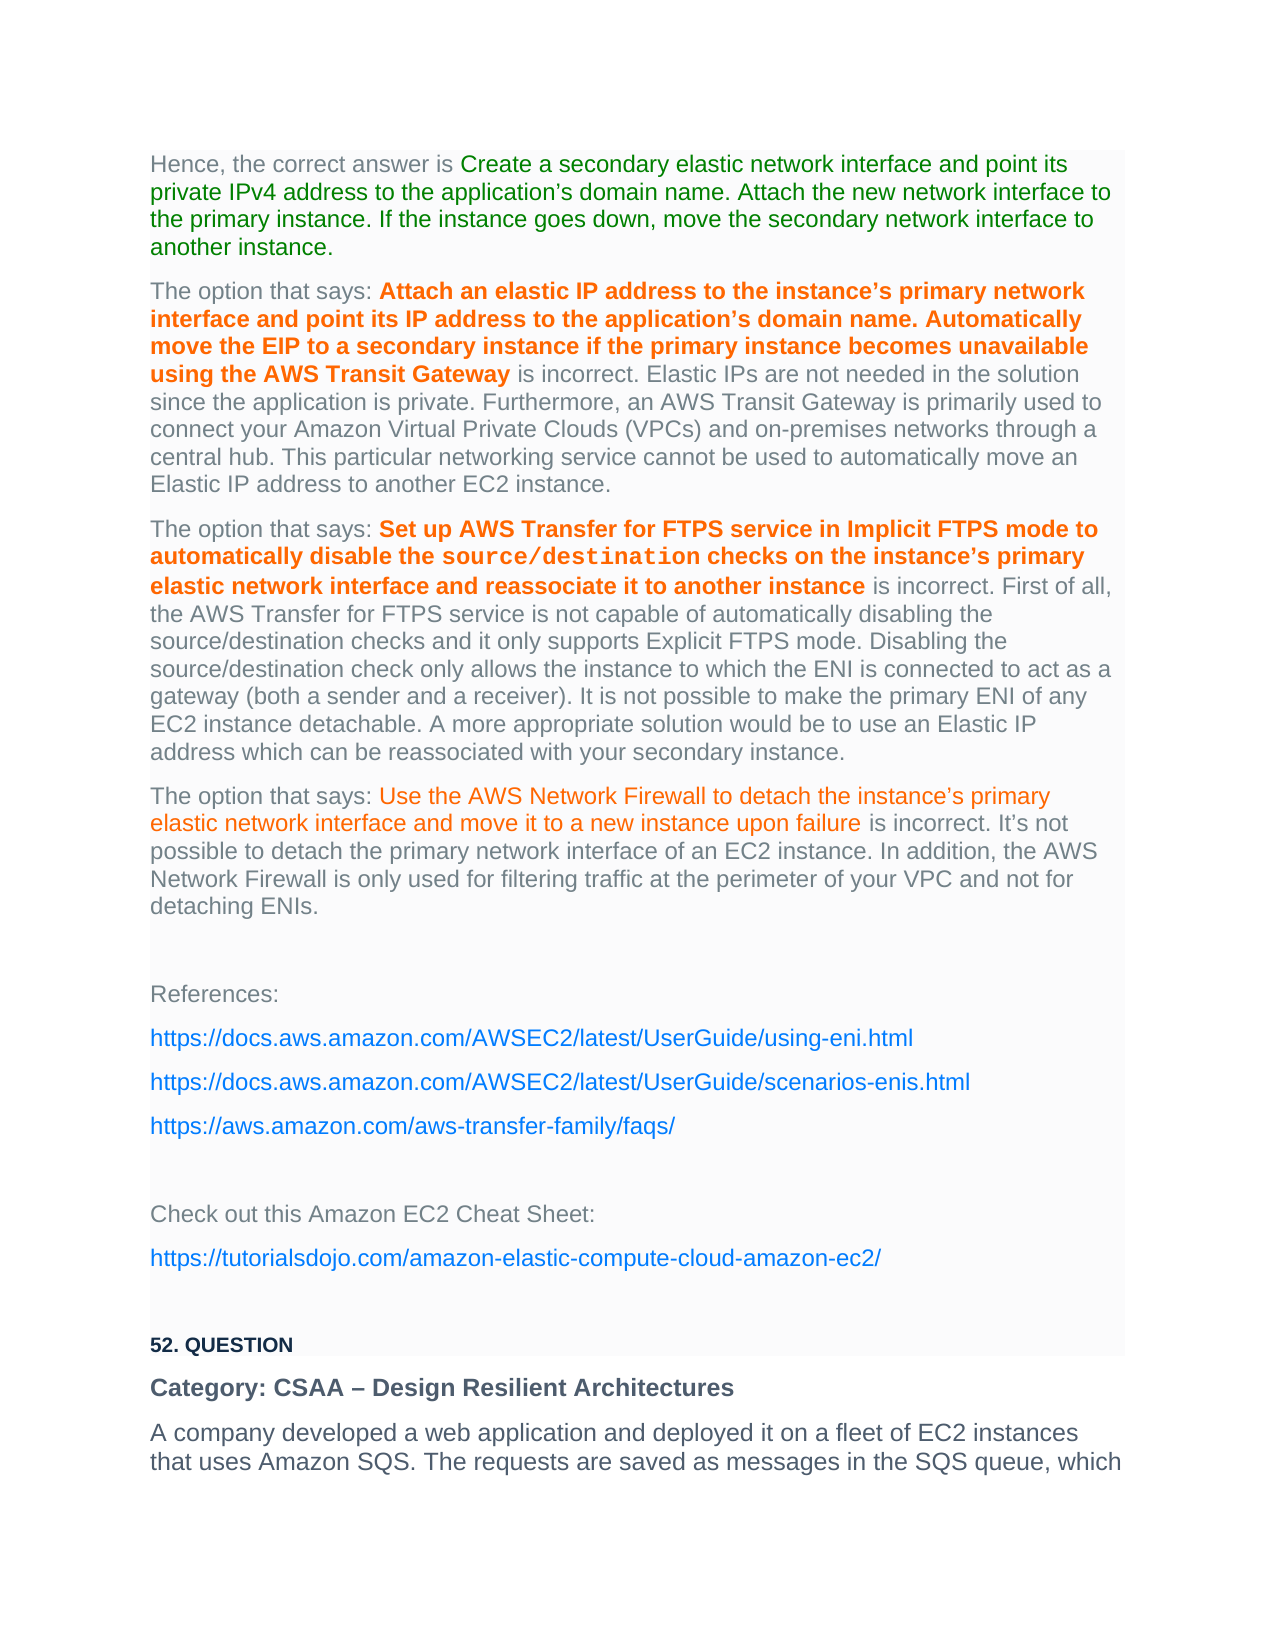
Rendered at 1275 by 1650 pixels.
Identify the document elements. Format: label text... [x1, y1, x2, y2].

text https://aws.amazon.com/aws-transfer-family/faqs/ [150, 1112, 1125, 1140]
text https://docs.aws.amazon.com/AWSEC2/latest/UserGuide/scenarios-enis.html [150, 1068, 1125, 1096]
text The option that says: Attach an elastic IP address to the instance’s primary network interface and point its IP address to the application’s domain name. Automatically move the EIP to a secondary instance if the primary instance becomes unavailable using the AWS Transit Gateway is incorrect. Elastic IPs are not needed in the solution since the application is private. Furthermore, an AWS Transit Gateway is primarily used to connect your Amazon Virtual Private Clouds (VPCs) and on-premises networks through a central hub. This particular networking service cannot be used to automatically move an Elastic IP address to another EC2 instance. [150, 277, 1125, 498]
text The option that says: Use the AWS Network Firewall to detach the instance’s primary elastic network interface and move it to a new instance upon failure is incorrect. It’s not possible to detach the primary network interface of an EC2 instance. In addition, the AWS Network Firewall is only used for filtering traffic at the perimeter of your VPC and not for detaching ENIs. [150, 782, 1125, 920]
text 52. QUESTION [150, 1332, 1125, 1356]
text Category: CSAA – Design Resilient Architectures [150, 1373, 1125, 1402]
text https://docs.aws.amazon.com/AWSEC2/latest/UserGuide/using-eni.html [150, 1024, 1125, 1051]
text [150, 1418, 1125, 1476]
text Hence, the correct answer is Create a secondary elastic network interface and point its private IPv4 address to the application’s domain name. Attach the new network interface to the primary instance. If the instance goes down, move the secondary network interface to another instance. [150, 150, 1125, 260]
text https://tutorialsdojo.com/amazon-elastic-compute-cloud-amazon-ec2/ [150, 1244, 1125, 1271]
text References: [150, 979, 1125, 1007]
text Check out this Amazon EC2 Cheat Sheet: [150, 1199, 1125, 1227]
text The option that says: Set up AWS Transfer for FTPS service in Implicit FTPS mode to automatically disable the source/destination checks on the instance’s primary elastic network interface and reassociate it to another instance is incorrect. First of all, the AWS Transfer for FTPS service is not capable of automatically disabling the source/destination checks and it only supports Explicit FTPS mode. Disabling the source/destination check only allows the instance to which the ENI is connected to act as a gateway (both a sender and a receiver). It is not possible to make the primary ENI of any EC2 instance detachable. A more appropriate solution would be to use an Elastic IP address which can be reassociated with your secondary instance. [150, 514, 1125, 765]
